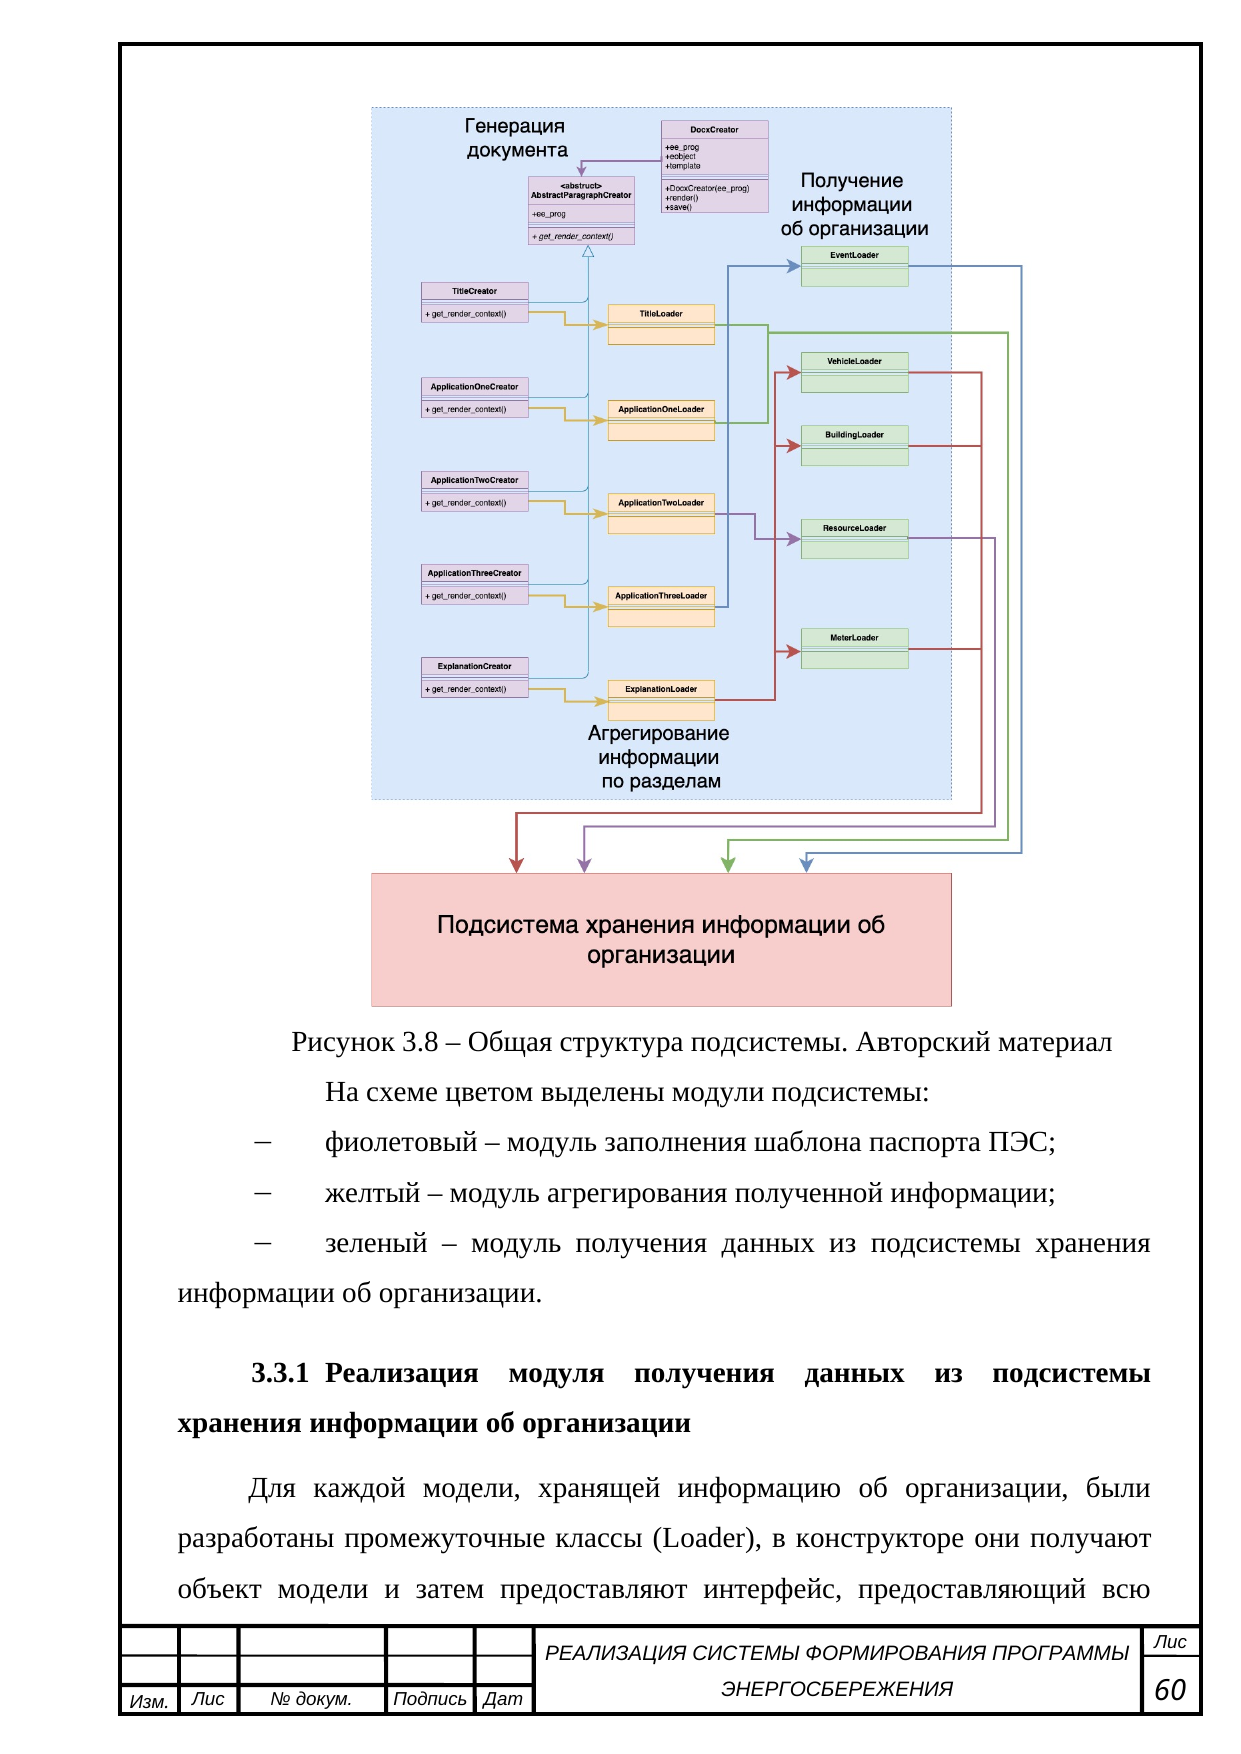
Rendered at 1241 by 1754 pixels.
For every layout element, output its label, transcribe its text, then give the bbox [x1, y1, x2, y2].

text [177, 1470, 1152, 1604]
picture [371, 107, 1033, 1007]
list зеленый – модуль получения данных из подсистемы хранения информации об организации. [177, 1225, 1152, 1309]
list фиолетовый – модуль заполнения шаблона паспорта ПЭС; [177, 1124, 1152, 1158]
text Рисунок 3.8 – Общая структура подсистемы. Авторский материал [252, 1024, 1152, 1057]
subtitle Реализация модуля получения данных из подсистемы хранения информации об организации [177, 1355, 1152, 1439]
list желтый – модуль агрегирования полученной информации; [177, 1175, 1152, 1208]
text На схеме цветом выделены модули подсистемы: [252, 1074, 1152, 1107]
